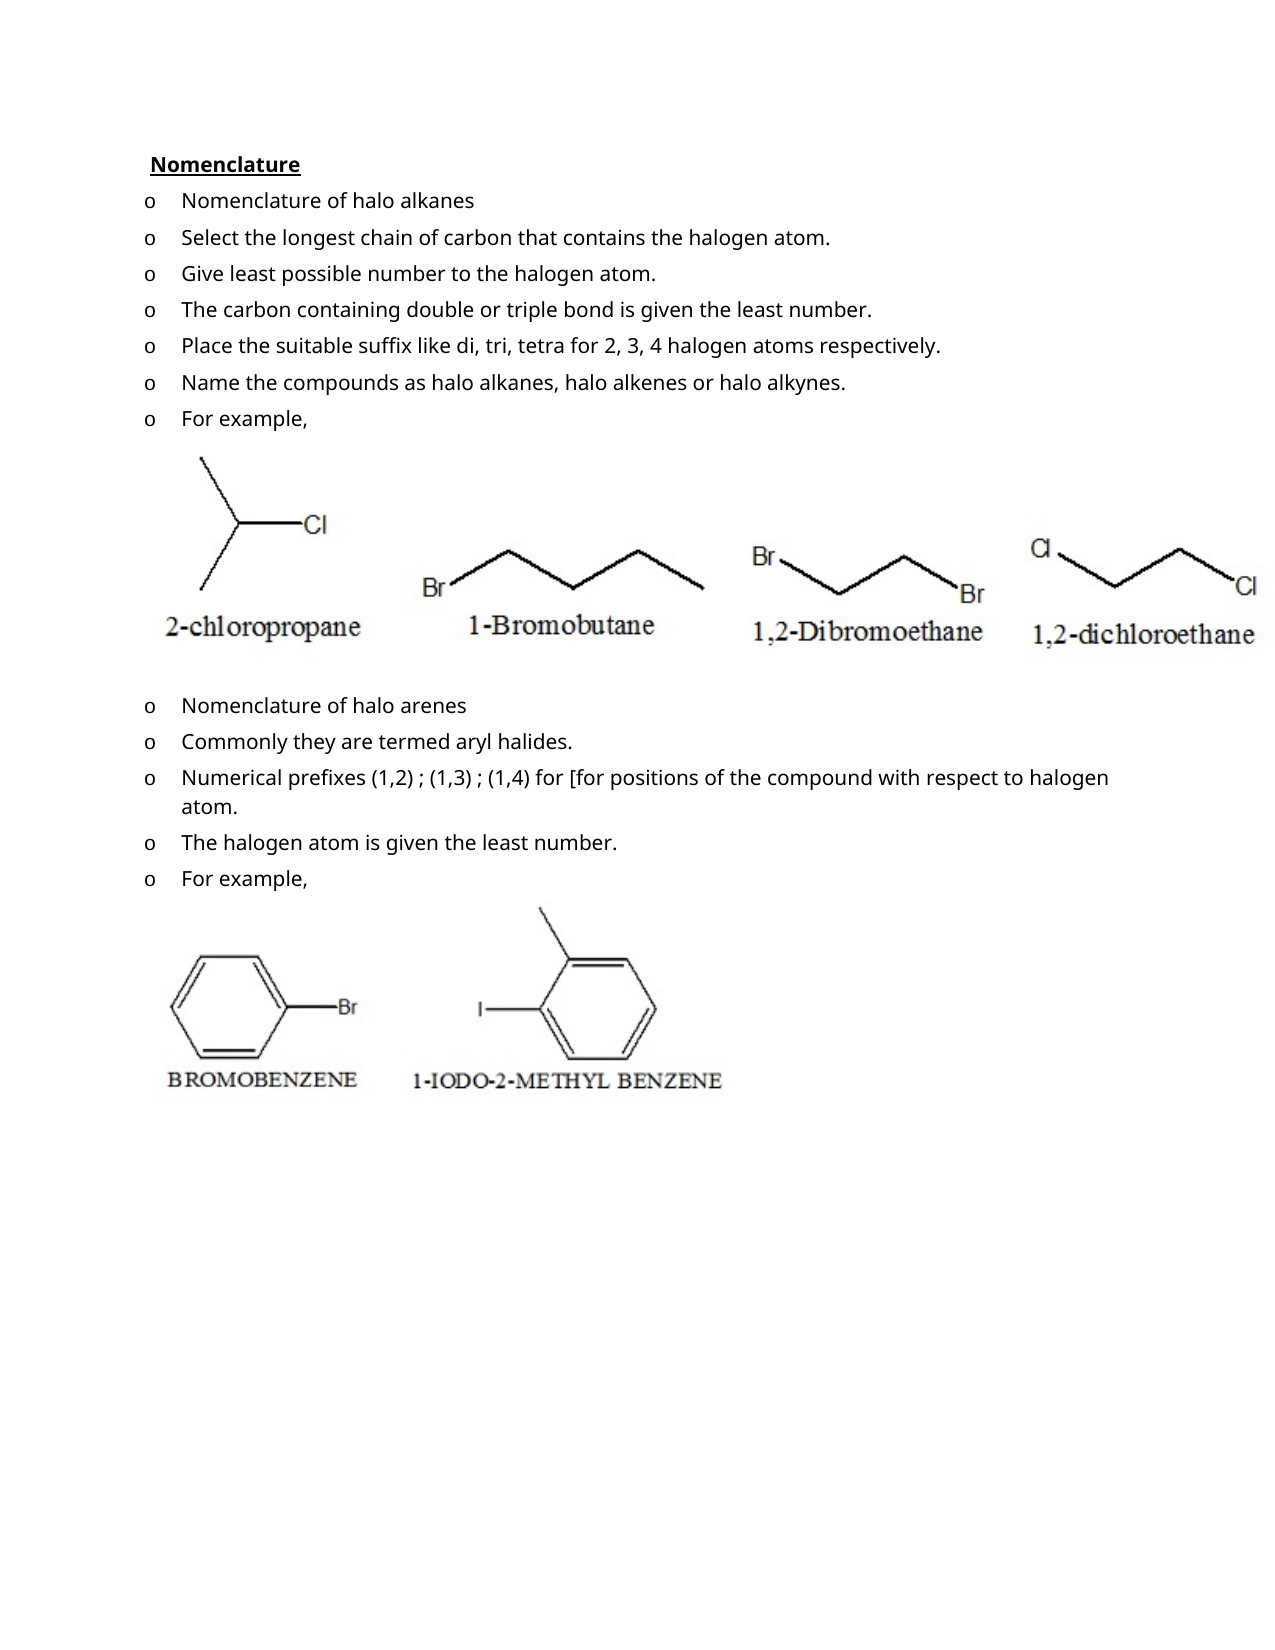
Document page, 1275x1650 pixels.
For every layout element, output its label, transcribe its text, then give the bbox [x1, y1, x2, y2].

list The halogen atom is given the least number. [144, 828, 1117, 857]
picture [150, 440, 1275, 666]
list Give least possible number to the halogen atom. [144, 259, 1117, 287]
list Select the longest chain of carbon that contains the halogen atom. [144, 223, 1117, 251]
list Nomenclature of halo arenes [144, 691, 1117, 719]
list For example, [144, 864, 1117, 893]
list Numerical prefixes (1,2) ; (1,3) ; (1,4) for [for positions of the compound with respect to halogen atom. [144, 763, 1117, 820]
text Nomenclature [150, 150, 1125, 178]
list Place the suitable suffix like di, tri, tetra for 2, 3, 4 halogen atoms respectively. [144, 332, 1117, 360]
picture [150, 901, 725, 1120]
list The carbon containing double or triple bond is given the least number. [144, 295, 1117, 324]
list Commonly they are termed aryl halides. [144, 727, 1117, 756]
list Nomenclature of halo alkanes [144, 186, 1117, 215]
list Name the compounds as halo alkanes, halo alkenes or halo alkynes. [144, 368, 1117, 397]
list For example, [144, 404, 1117, 433]
